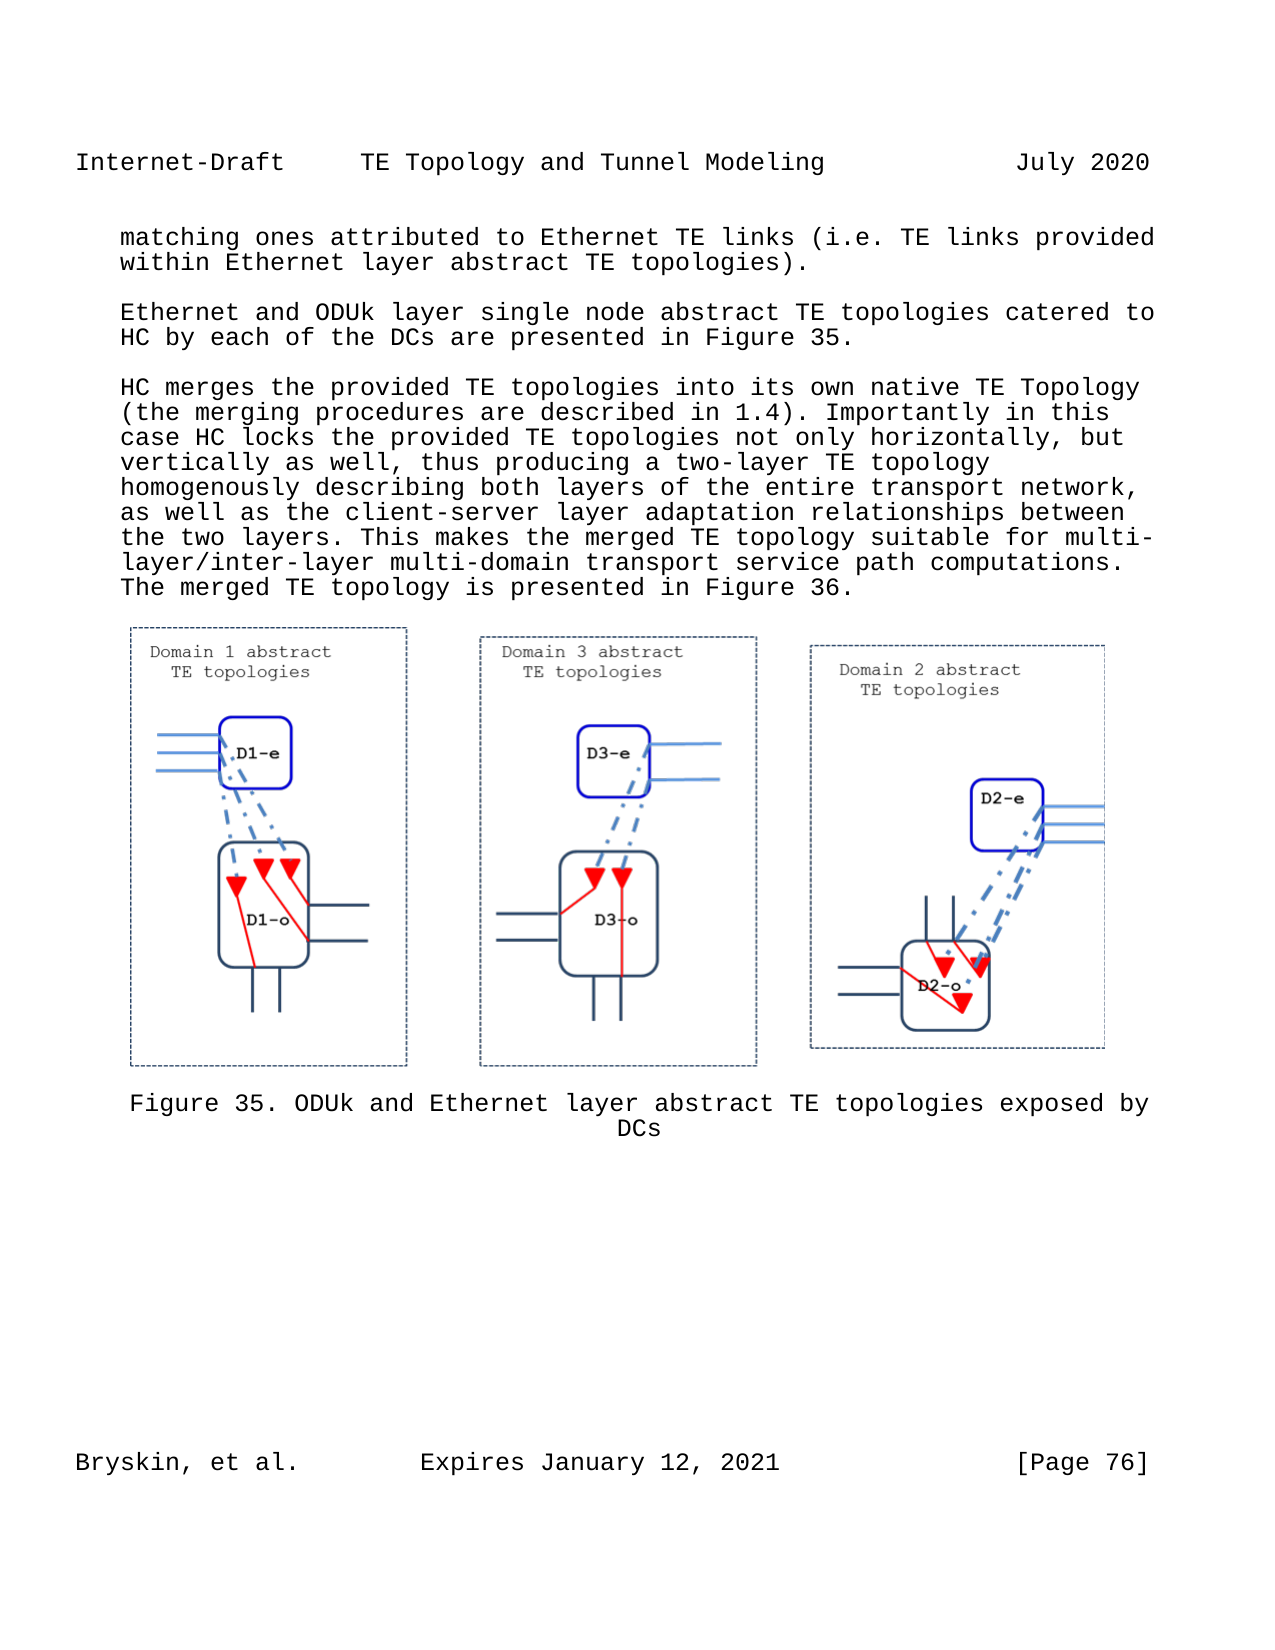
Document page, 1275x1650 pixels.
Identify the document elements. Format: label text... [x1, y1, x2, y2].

picture [130, 627, 1105, 1067]
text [120, 225, 1158, 275]
text Ethernet and ODUk layer single node abstract TE topologies catered to HC by each of the DCs are presented in Figure 35. [120, 300, 1158, 350]
text HC merges the provided TE topologies into its own native TE Topology (the merging procedures are described in 1.4). Importantly in this case HC locks the provided TE topologies not only horizontally, but vertically as well, thus producing a two-layer TE topology homogenously describing both layers of the entire transport network, as well as the client-server layer adaptation relationships between the two layers. This makes the merged TE topology suitable for multi-layer/inter-layer multi-domain transport service path computations. The merged TE topology is presented in Figure 36. [120, 375, 1158, 600]
